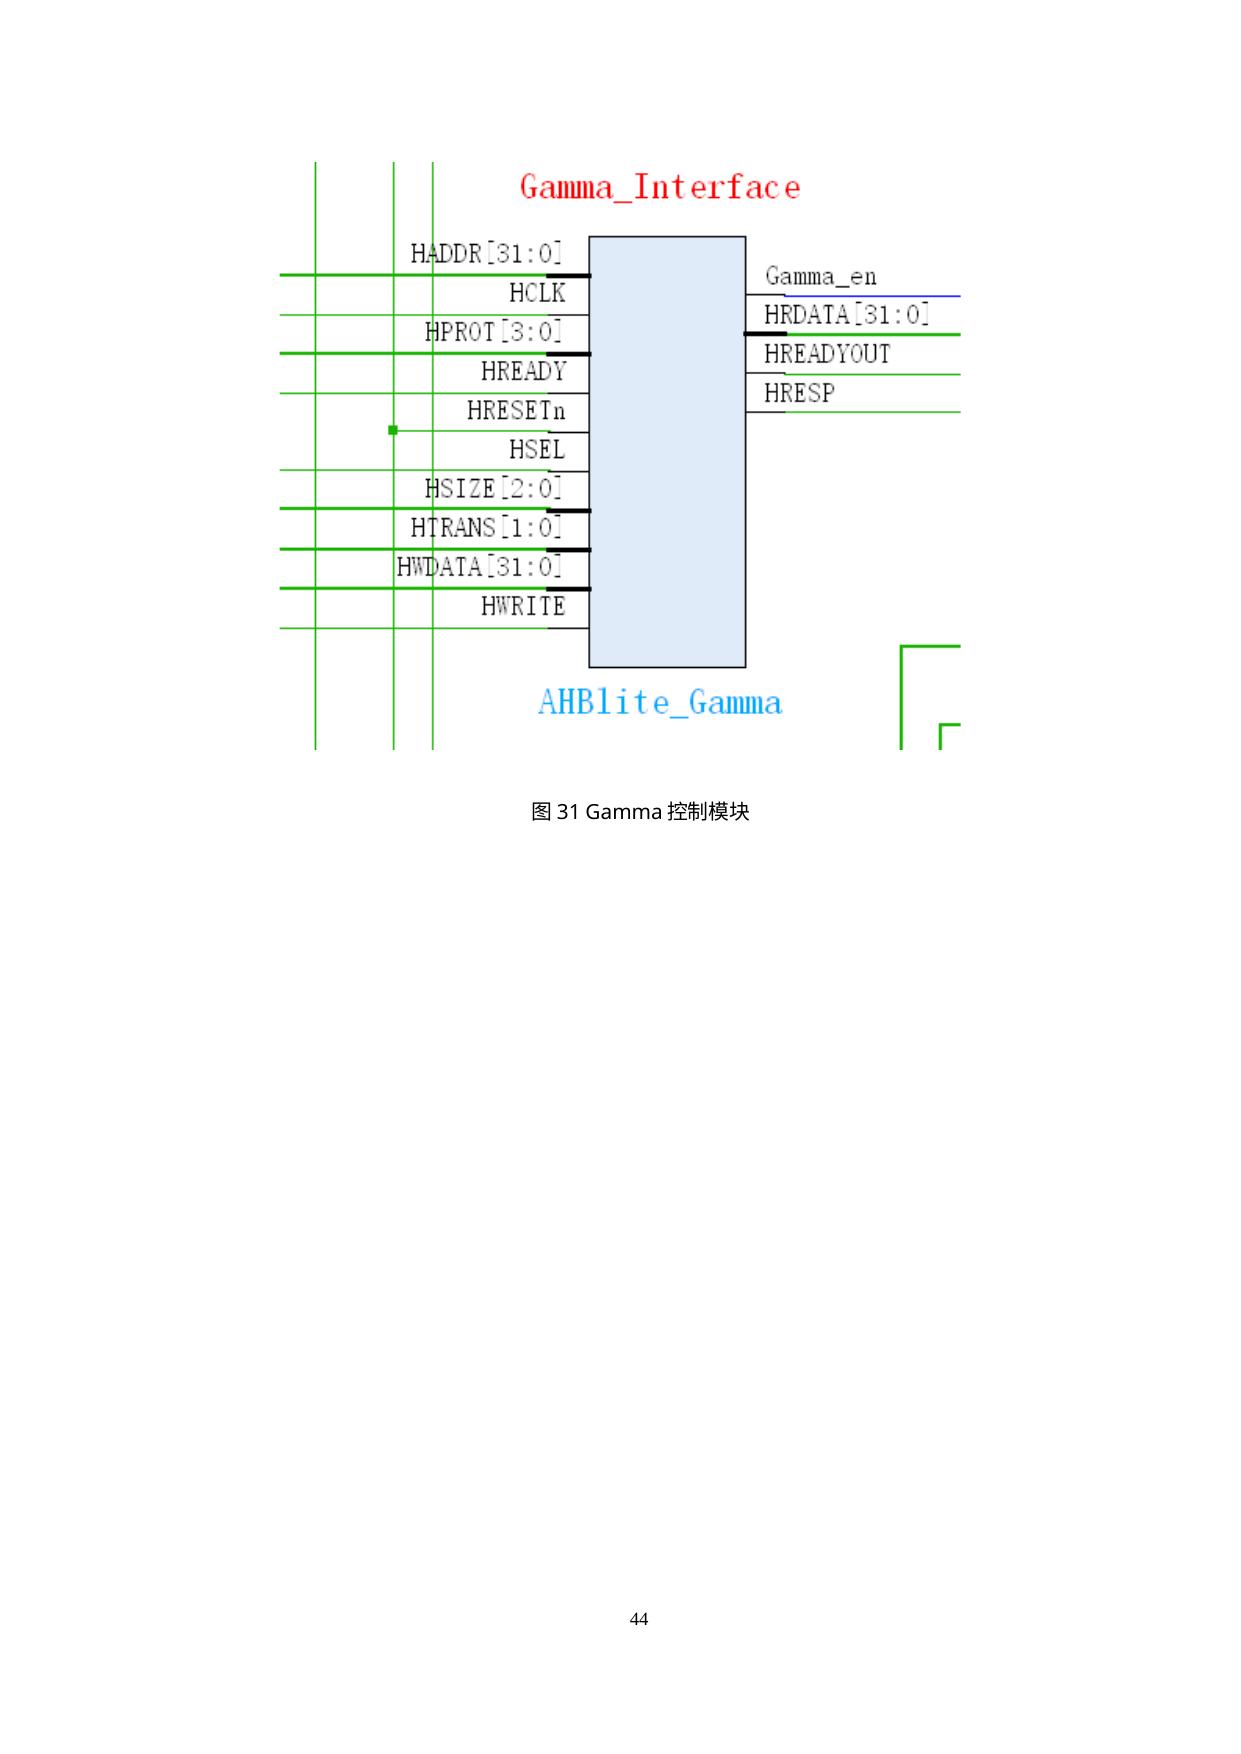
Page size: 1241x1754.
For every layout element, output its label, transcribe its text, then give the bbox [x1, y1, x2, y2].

picture [279, 162, 961, 750]
text 图31 Gamma控制模块 [187, 794, 1053, 826]
